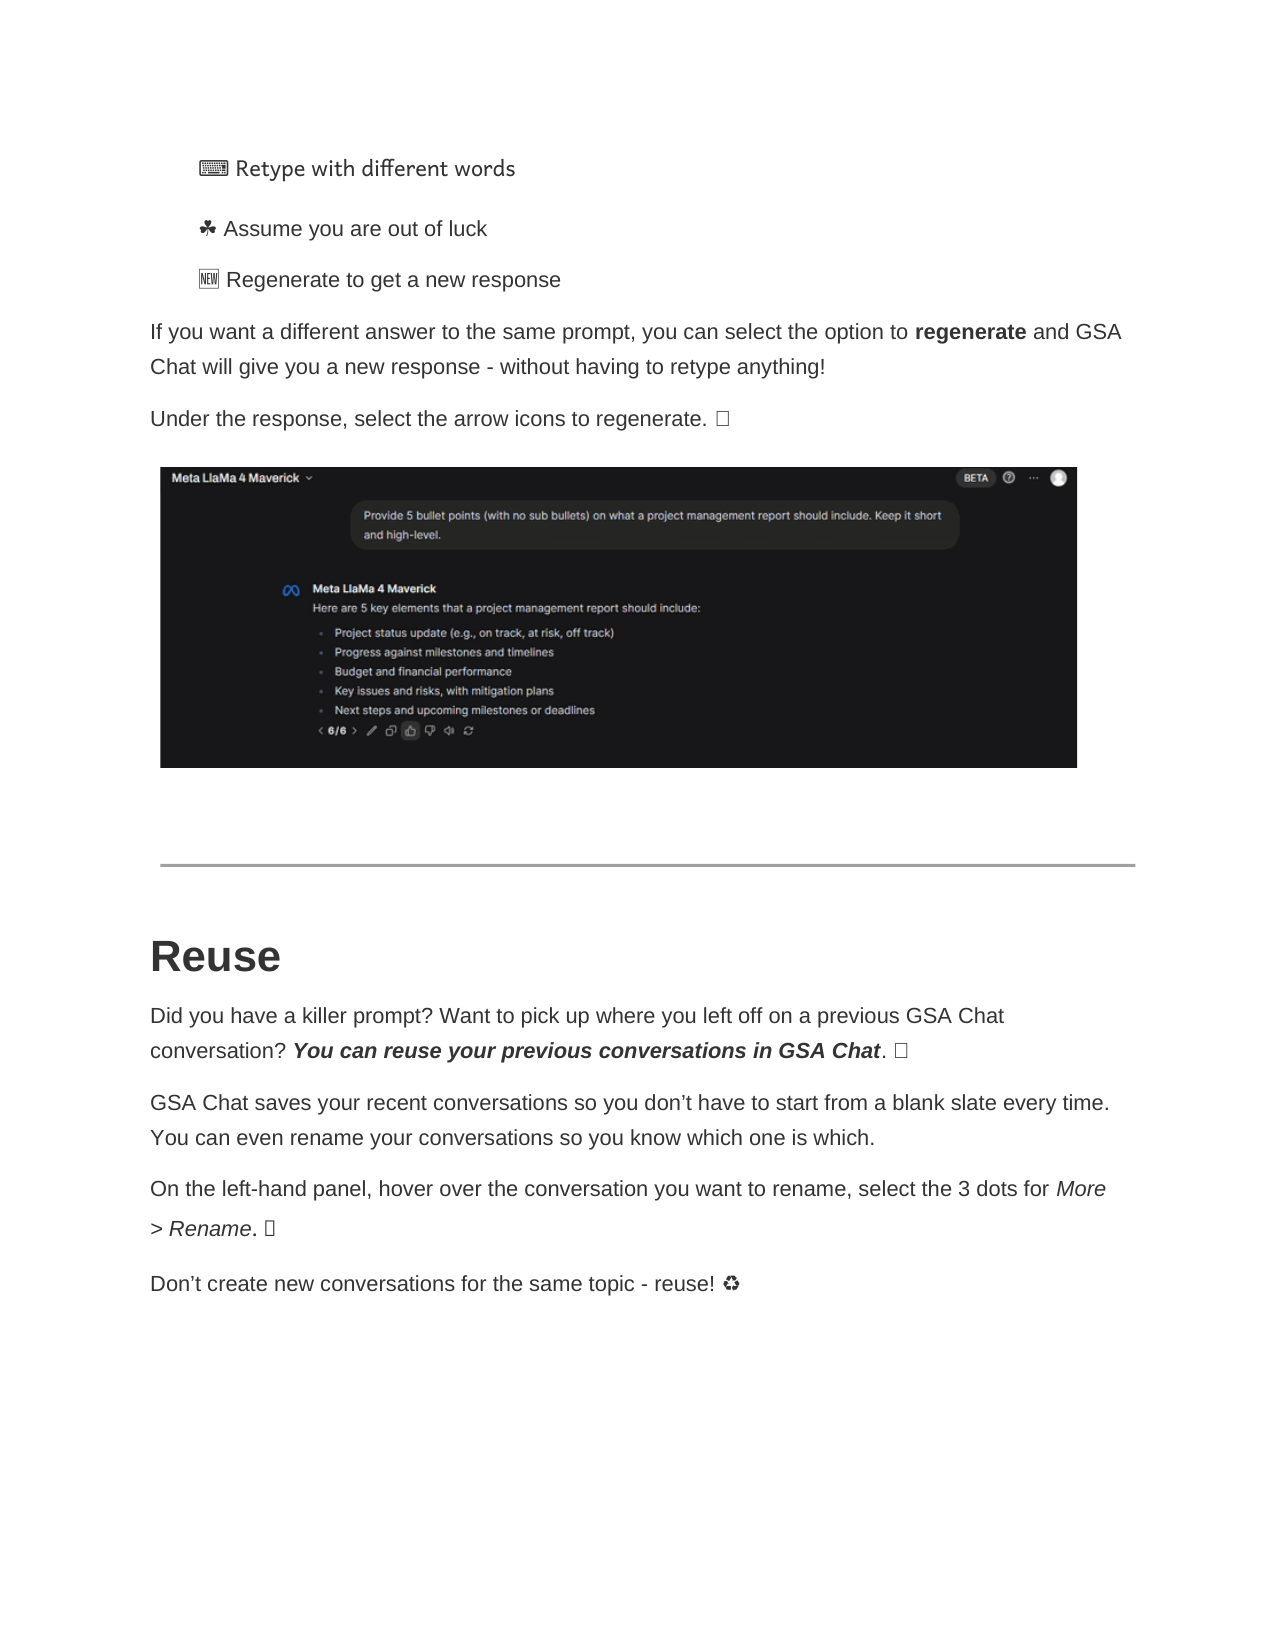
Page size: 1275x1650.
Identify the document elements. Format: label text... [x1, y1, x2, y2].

text Under the response, select the arrow icons to regenerate. 🔄 [150, 406, 1125, 431]
text If you want a different answer to the same prompt, you can select the option to regenerate and GSA Chat will give you a new response - without having to retype anything! [150, 319, 1125, 379]
text Don’t create new conversations for the same topic - reuse! ♻️ [150, 1271, 1125, 1296]
table_header [150, 457, 1122, 803]
text Did you have a killer prompt? Want to pick up where you left off on a previous GSA Chat conversation? You can reuse your previous conversations in GSA Chat. 💬 [150, 1003, 1125, 1063]
text GSA Chat saves your recent conversations so you don’t have to start from a blank slate every time. You can even rename your conversations so you know which one is which. [150, 1089, 1125, 1149]
subtitle Reuse [150, 931, 1125, 981]
text ☘️ Assume you are out of luck [198, 216, 1125, 241]
picture [160, 467, 1078, 768]
text On the left-hand panel, hover over the conversation you want to rename, select the 3 dots for More > Rename. ✅ [150, 1176, 1125, 1243]
text 🆕 Regenerate to get a new response [198, 267, 1125, 292]
table_header [150, 853, 1122, 931]
text ⌨️ Retype with different words [198, 150, 1125, 185]
